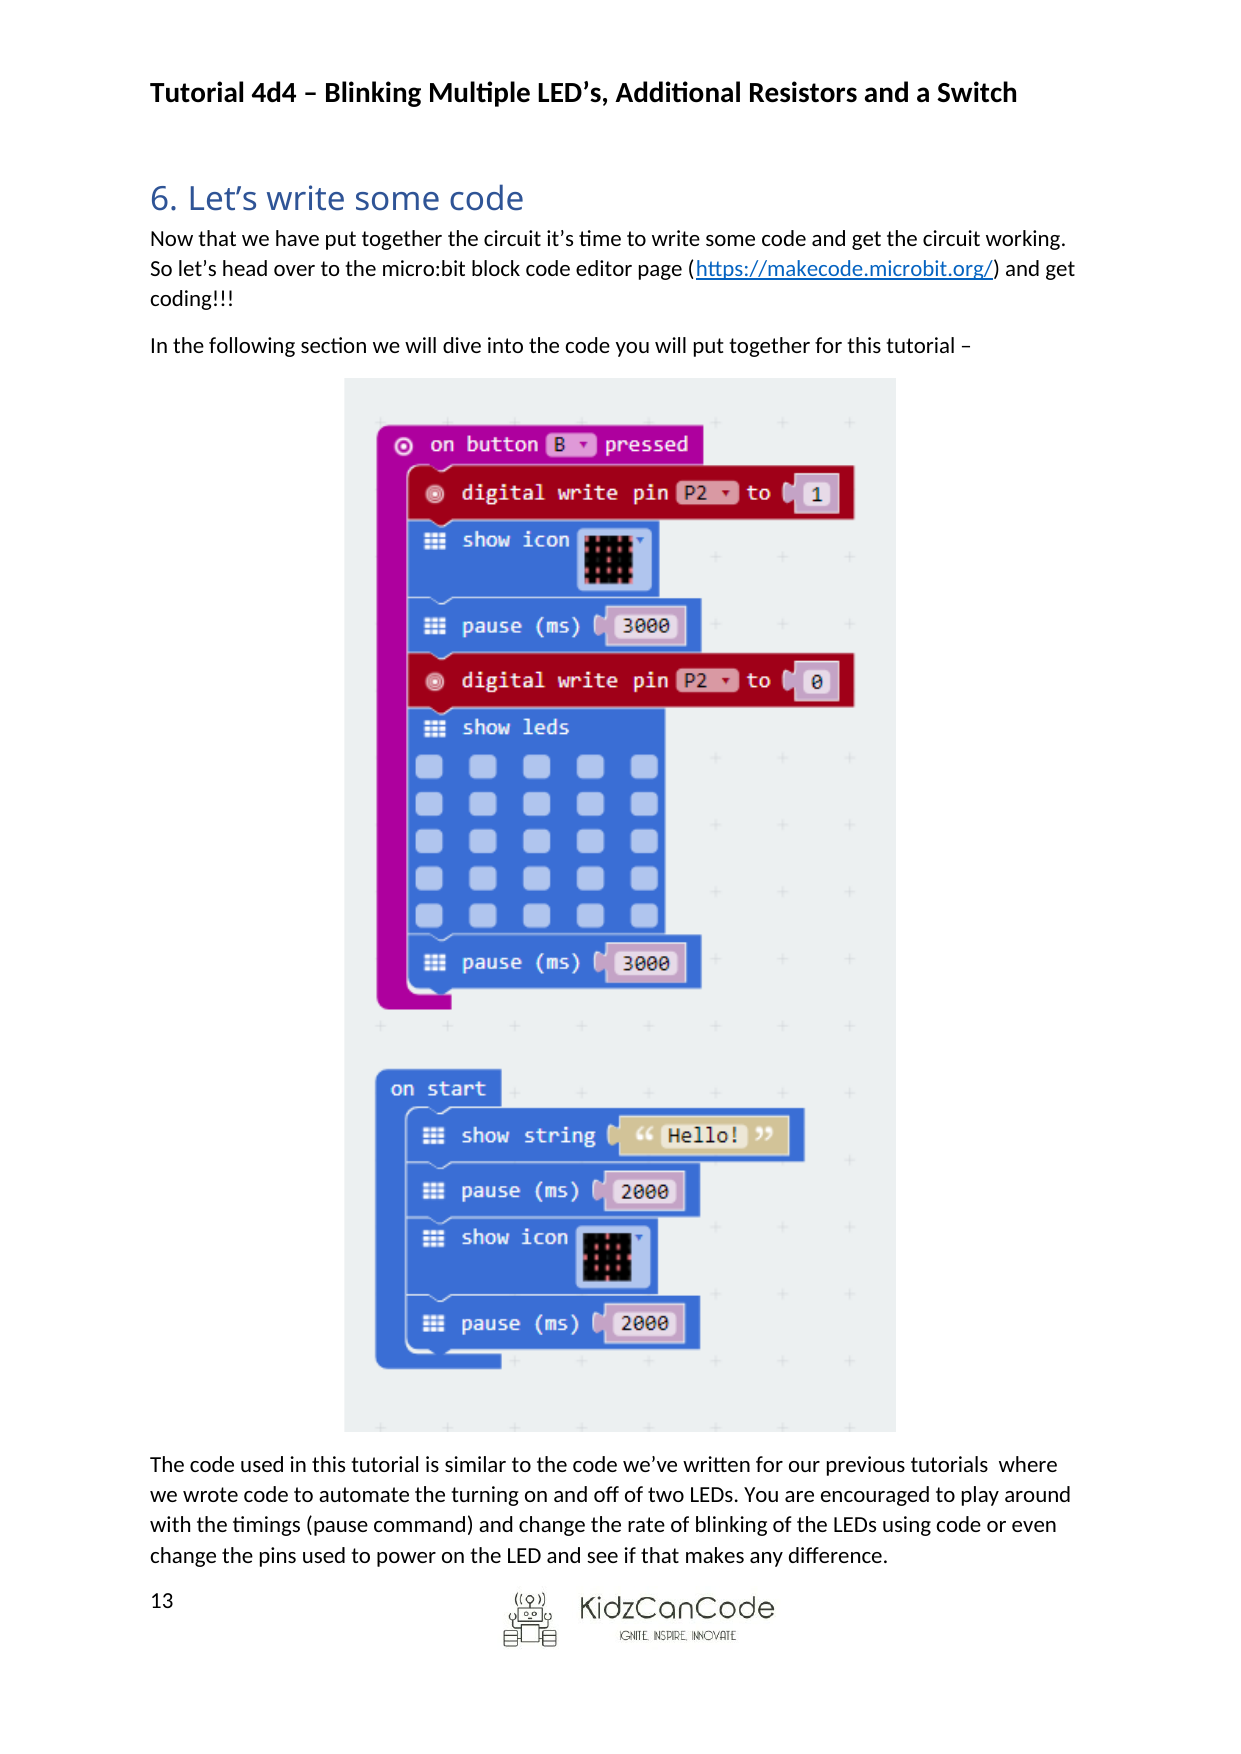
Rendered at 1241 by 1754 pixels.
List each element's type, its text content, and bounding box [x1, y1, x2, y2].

text In the following section we will dive into the code you will put together for this tutorial – [150, 331, 1090, 359]
subtitle Let’s write some code [150, 175, 1090, 220]
picture [497, 1586, 781, 1653]
picture [344, 378, 896, 1432]
text The code used in this tutorial is similar to the code we’ve written for our previous tutorials where we wrote code to automate the turning on and off of two LEDs. You are encouraged to play around with the timings (pause command) and change the rate of blinking of the LEDs using code or even change the pins used to power on the LED and see if that makes any difference. [150, 1450, 1090, 1569]
text Now that we have put together the circuit it’s time to write some code and get the circuit working. So let’s head over to the micro:bit block code editor page (https://makecode.microbit.org/) and get coding!!! [150, 224, 1090, 312]
